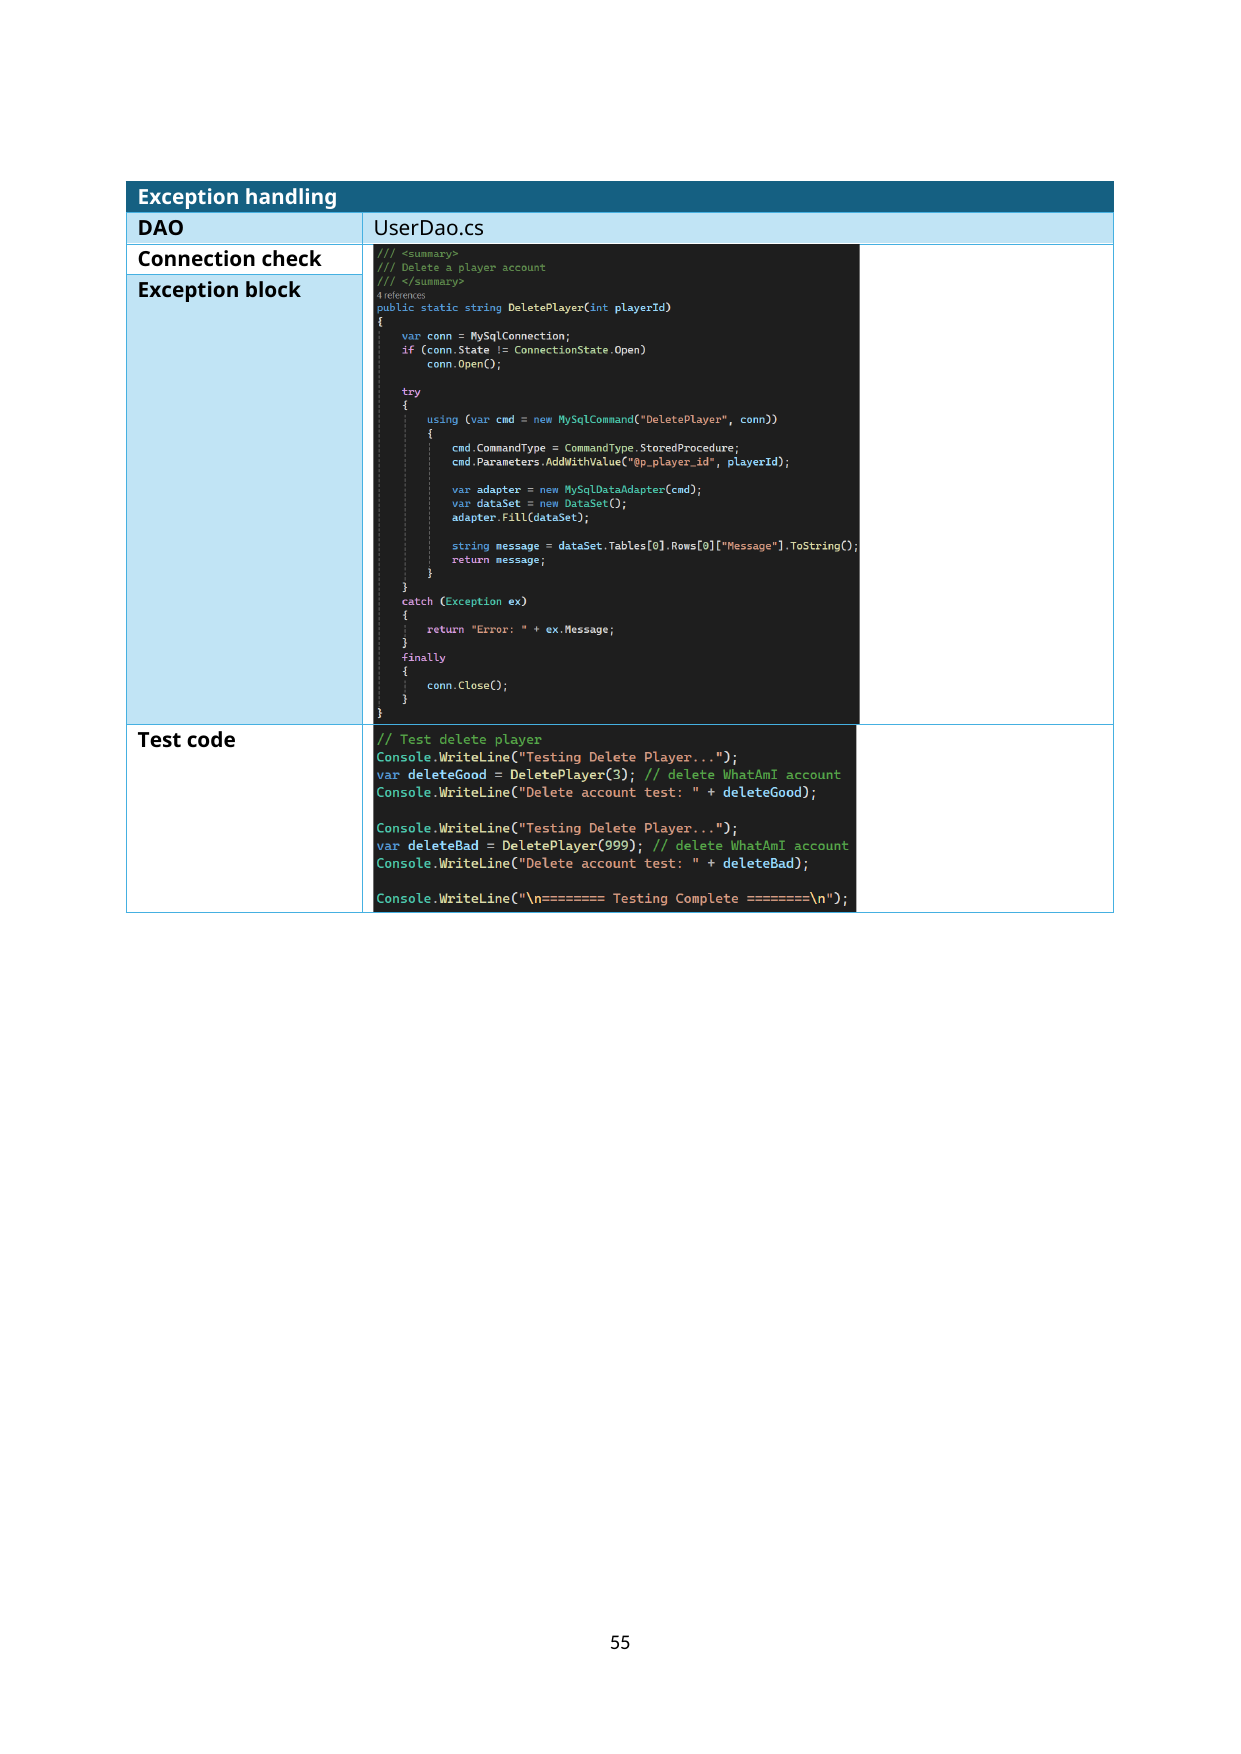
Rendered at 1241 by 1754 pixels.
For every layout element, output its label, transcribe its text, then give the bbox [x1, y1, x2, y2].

table_cell [363, 725, 373, 912]
table_cell DAO [127, 213, 362, 243]
table_cell [857, 725, 1113, 912]
picture [373, 725, 857, 912]
picture [373, 244, 860, 724]
table_cell Test code [127, 725, 362, 912]
table_cell [363, 245, 373, 724]
table_cell Connection check [127, 245, 362, 274]
table_header Exception handling [127, 182, 1113, 212]
table_cell Exception block [127, 275, 362, 724]
table_cell [860, 245, 1113, 724]
table_cell UserDao.cs [363, 213, 1113, 243]
